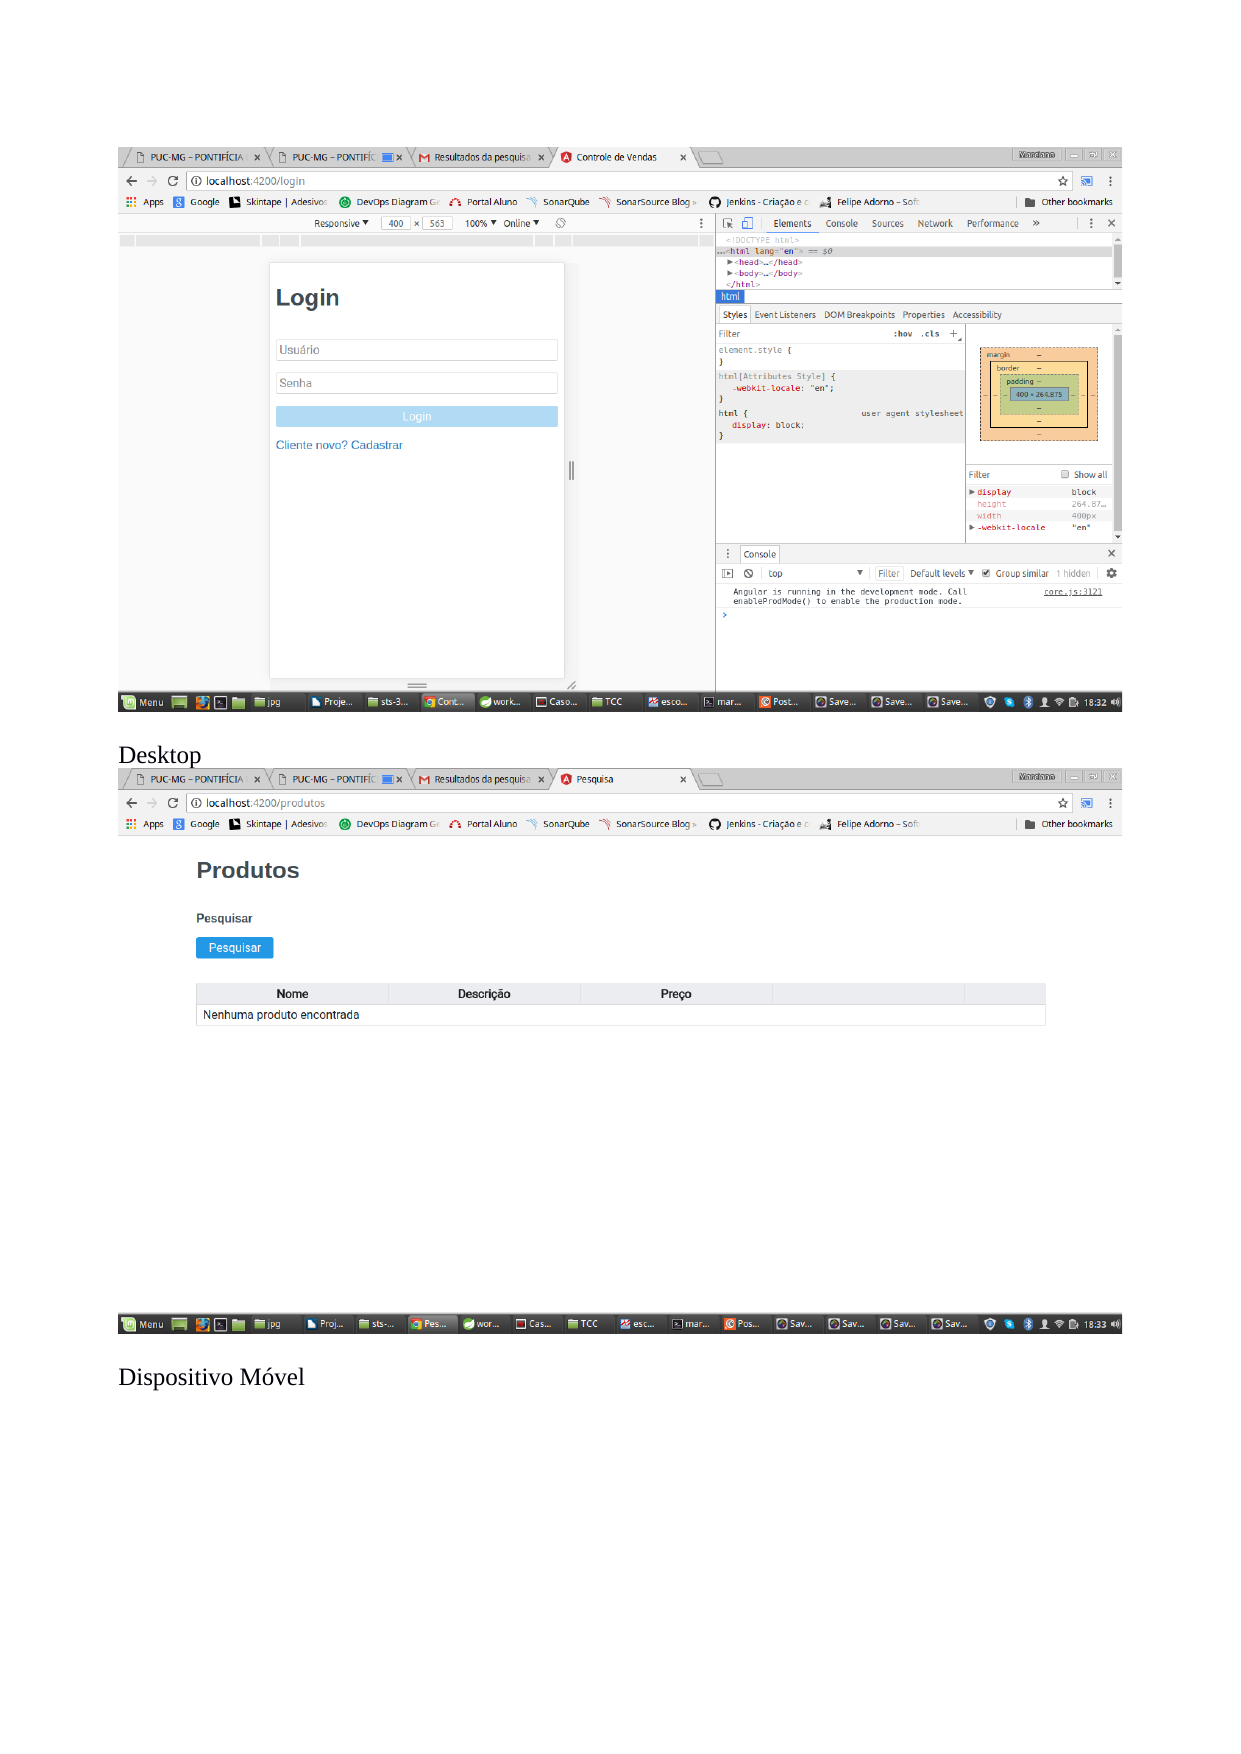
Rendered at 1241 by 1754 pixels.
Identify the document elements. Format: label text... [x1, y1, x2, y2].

text Desktop [118, 740, 1122, 768]
picture [118, 147, 1123, 712]
picture [118, 768, 1123, 1334]
text Dispositivo Móvel [118, 1362, 1122, 1391]
